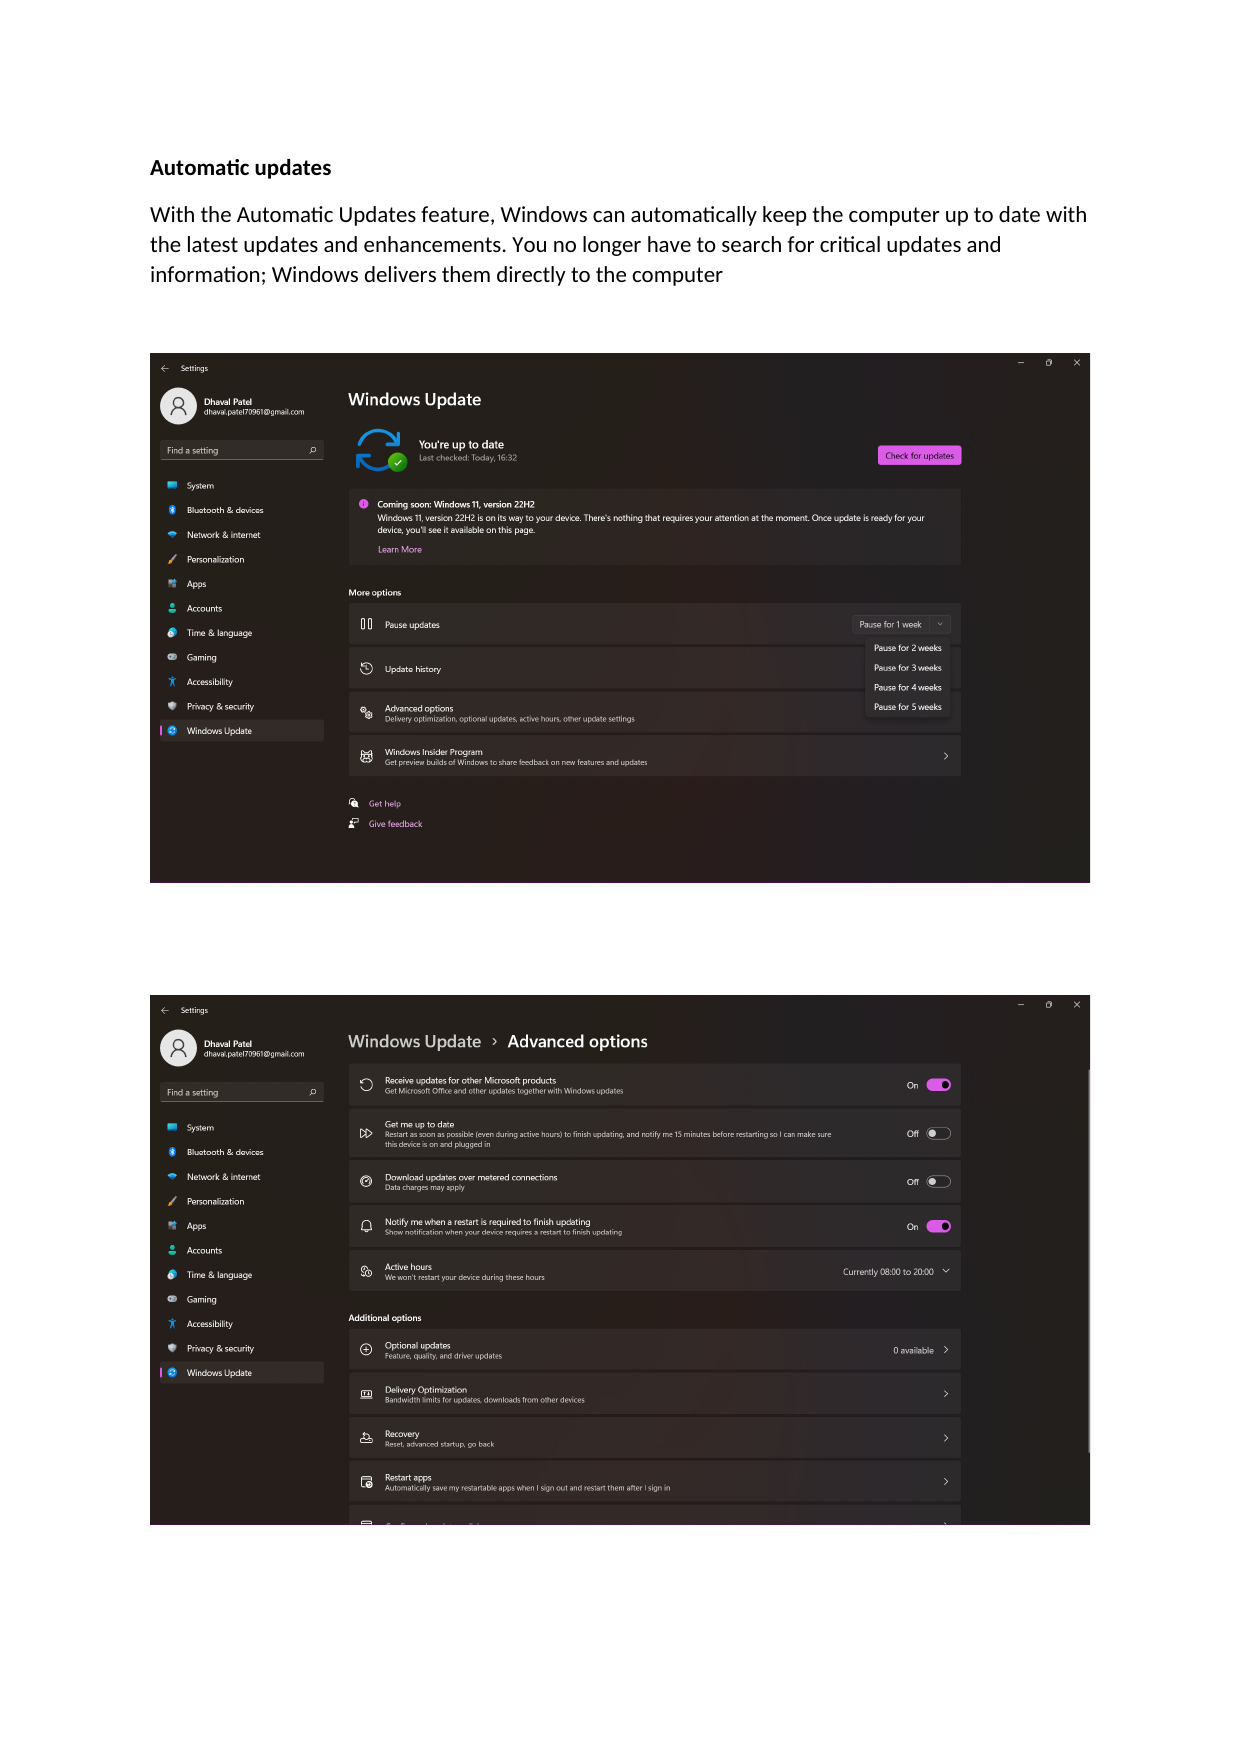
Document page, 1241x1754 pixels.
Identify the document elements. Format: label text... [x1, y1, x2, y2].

picture [150, 995, 1091, 1525]
picture [150, 353, 1091, 883]
text Automatic updates [150, 153, 1090, 181]
text With the Automatic Updates feature, Windows can automatically keep the computer up to date with the latest updates and enhancements. You no longer have to search for critical updates and information; Windows delivers them directly to the computer [150, 200, 1090, 288]
